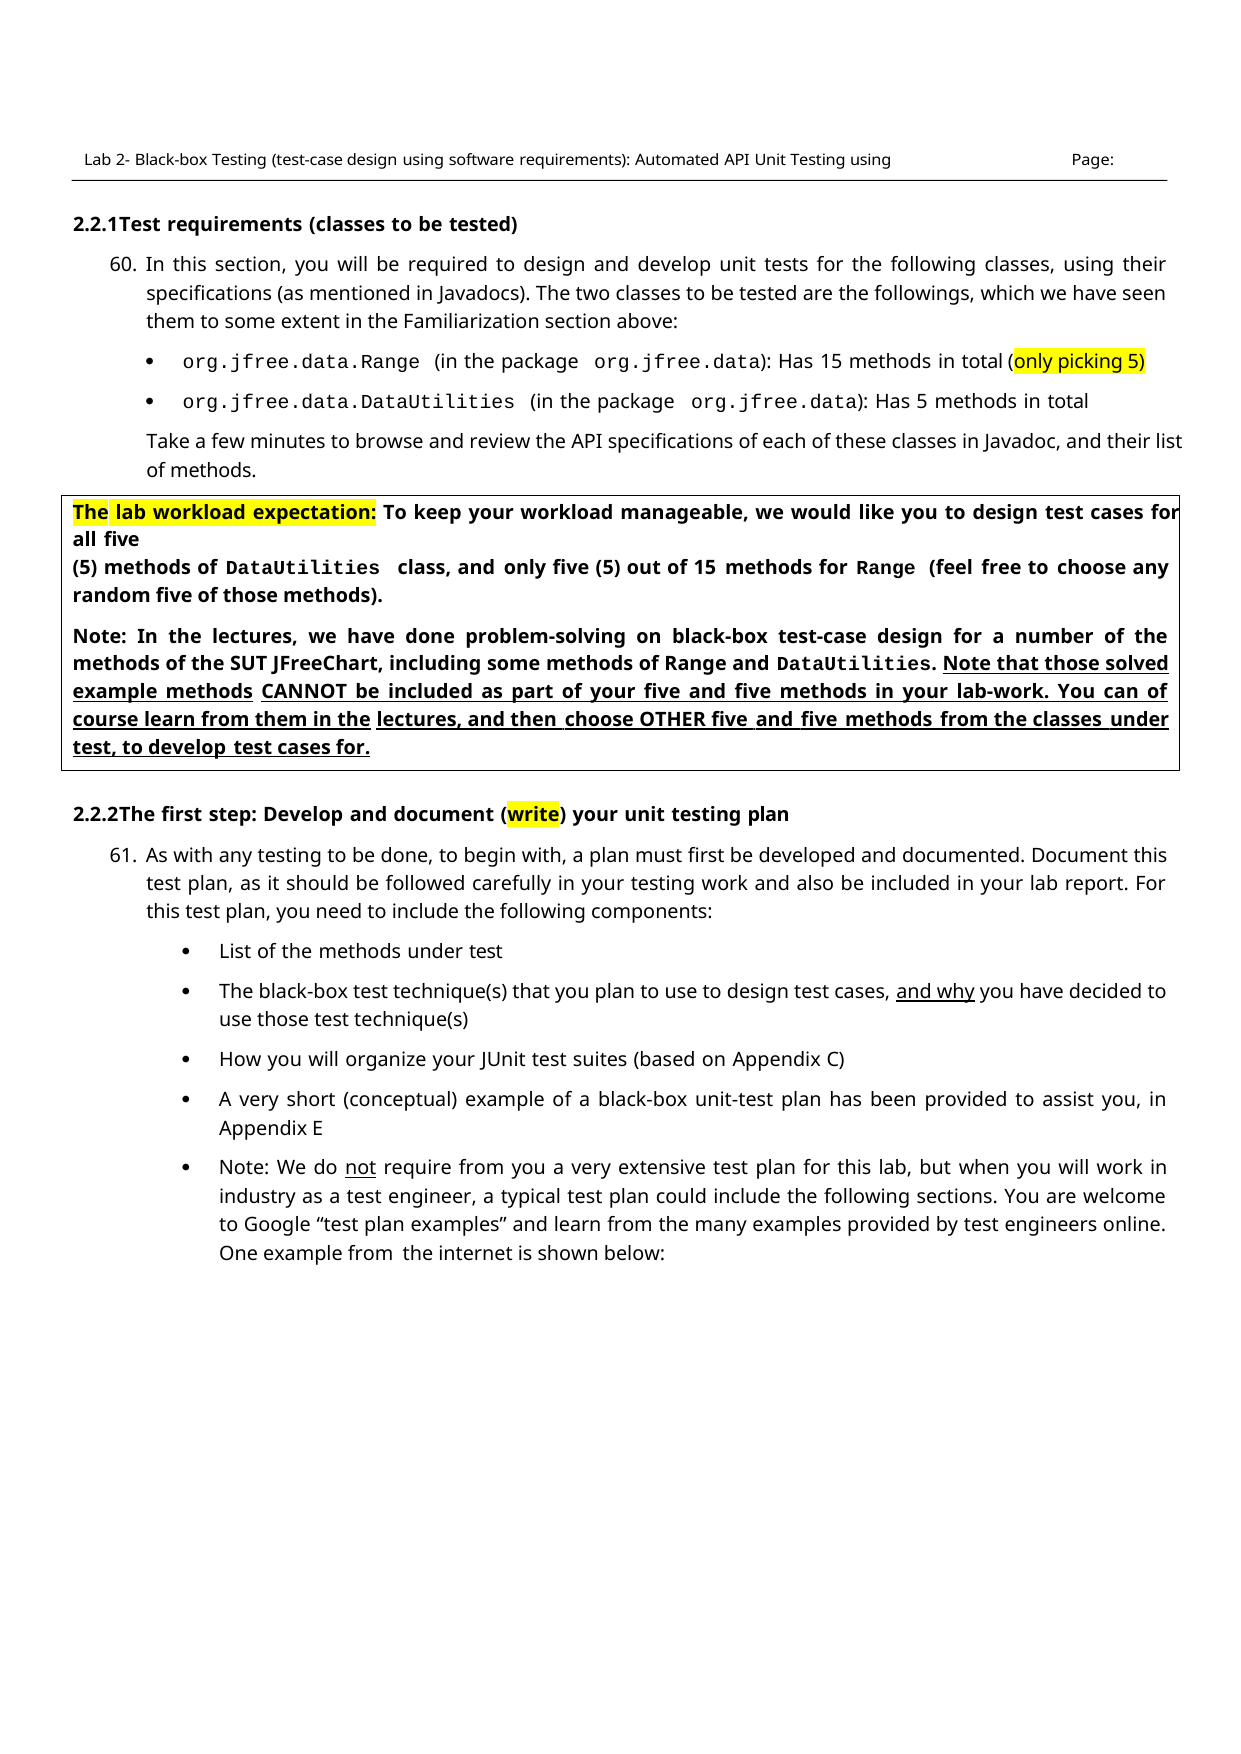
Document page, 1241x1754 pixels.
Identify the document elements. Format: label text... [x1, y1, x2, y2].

list org.jfree.data.DataUtilities (in the package org.jfree.data): Has 5 methods in total [146, 387, 1194, 414]
subtitle The first step: Develop and document (write) your unit testing plan [559, 801, 1194, 827]
subtitle Test requirements (classes to be tested) [73, 210, 1194, 237]
list The black-box test technique(s) that you plan to use to design test cases, and why you have decided to use those test technique(s) [182, 977, 1168, 1033]
list How you will organize your JUnit test suites (based on Appendix C) [182, 1046, 1194, 1073]
list As with any testing to be done, to begin with, a plan must first be developed and documented. Document this test plan, as it should be followed carefully in your testing work and also be included in your lab report. For this test plan, you need to include the following components: [109, 841, 1169, 924]
text Take a few minutes to browse and review the API specifications of each of these classes in Javadoc, and their list of methods. [146, 428, 1194, 483]
list In this section, you will be required to design and develop unit tests for the following classes, using their specifications (as mentioned in Javadocs). The two classes to be tested are the followings, which we have seen them to some extent in the Familiarization section above: [109, 251, 1168, 334]
list List of the methods under test [182, 938, 1194, 965]
list A very short (conceptual) example of a black-box unit-test plan has been provided to assist you, in Appendix E [182, 1085, 1168, 1141]
subtitle The first step: Develop and document (write) your unit testing plan [73, 801, 507, 827]
list org.jfree.data.Range (in the package org.jfree.data): Has 15 methods in total (only picking 5) [146, 348, 1194, 375]
list Note: We do not require from you a very extensive test plan for this lab, but when you will work in industry as a test engineer, a typical test plan could include the following sections. You are welcome to Google “test plan examples” and learn from the many examples provided by test engineers online. One example from the internet is shown below: [182, 1154, 1168, 1266]
